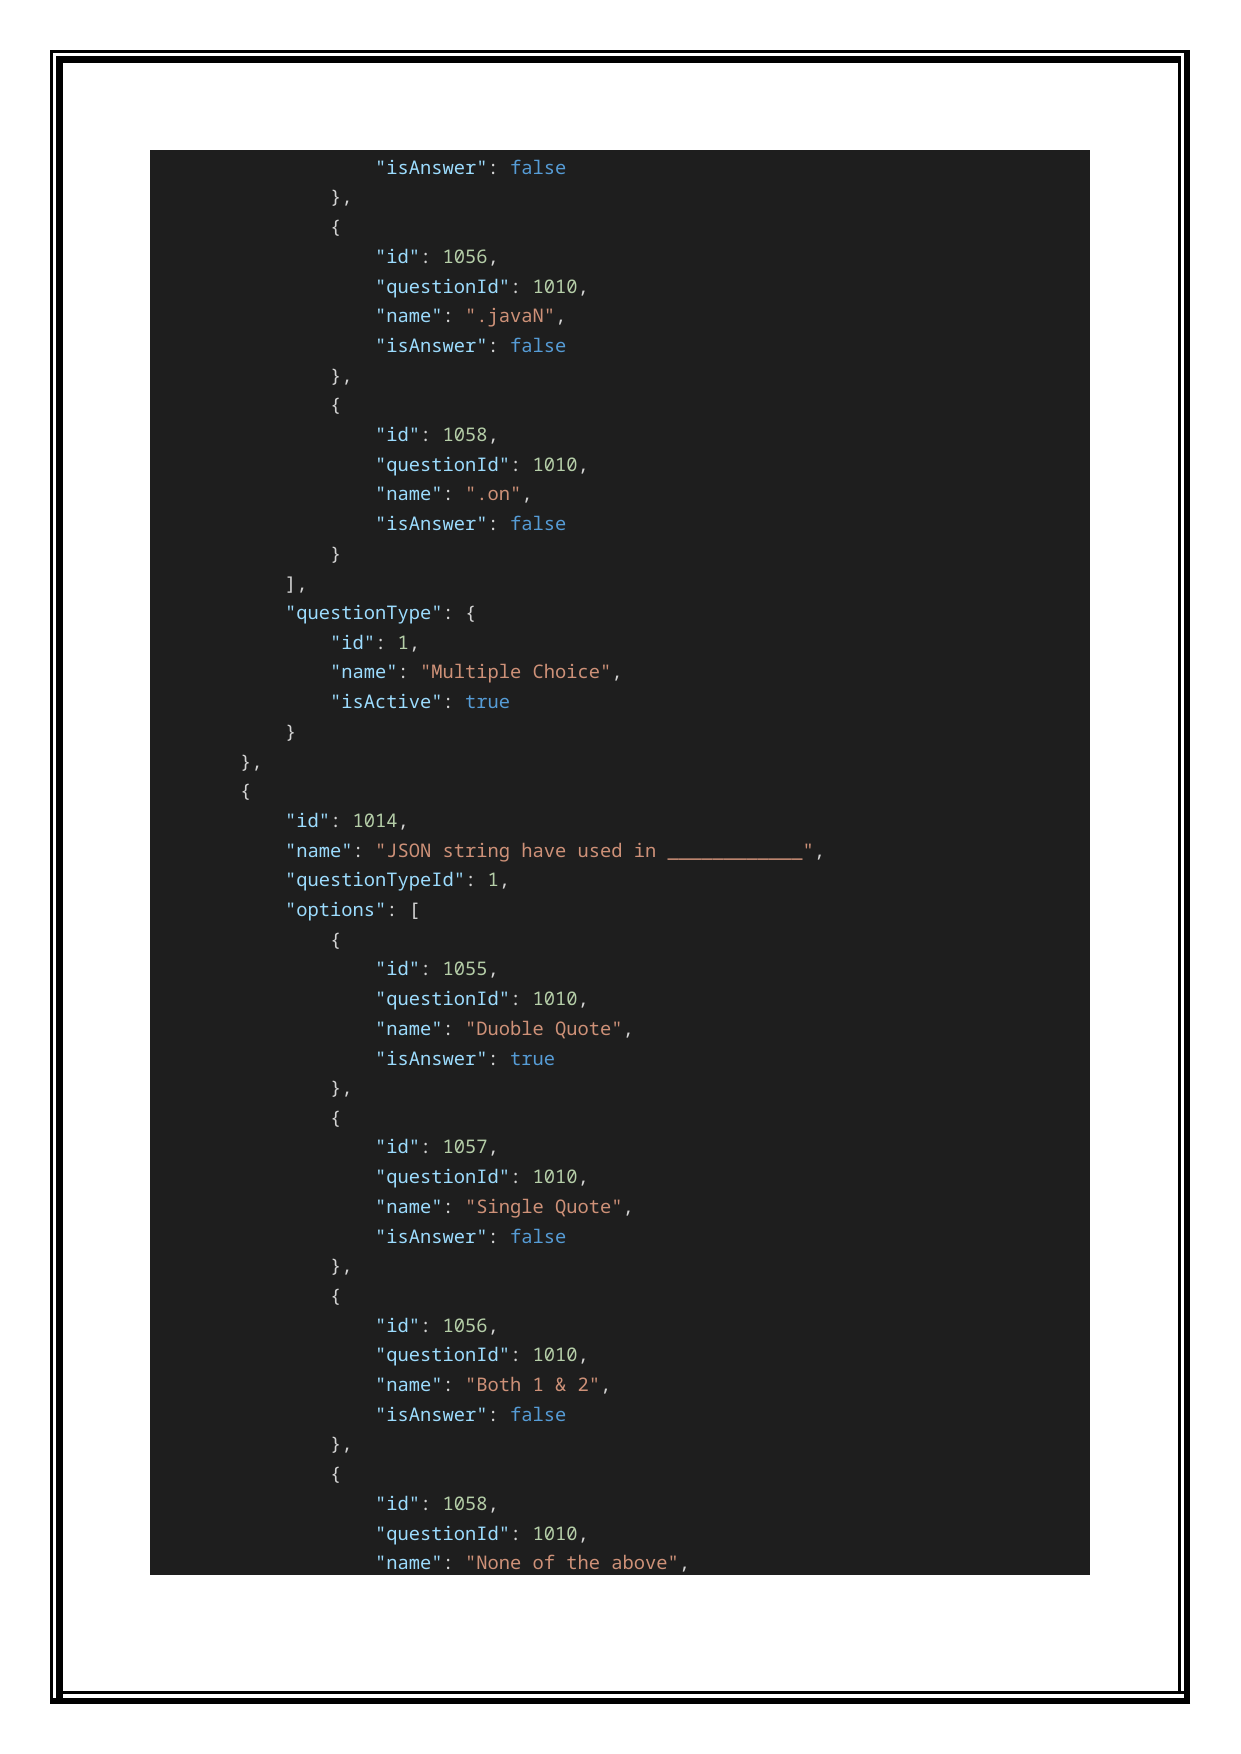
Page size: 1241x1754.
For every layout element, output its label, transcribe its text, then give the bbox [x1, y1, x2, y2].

text "name": "None of the above", [150, 1545, 1090, 1575]
text "id": 1056, [150, 1308, 1090, 1337]
text "questionId": 1010, [150, 1516, 1090, 1545]
text "name": "Multiple Choice", [150, 655, 1090, 684]
text } [150, 536, 1090, 566]
text { [150, 1100, 1090, 1130]
text "isAnswer": false [150, 1219, 1090, 1248]
text { [150, 773, 1090, 803]
text ], [150, 566, 1090, 595]
text "questionId": 1010, [150, 981, 1090, 1011]
text { [150, 922, 1090, 952]
text "options": [ [150, 892, 1090, 922]
text }, [150, 1248, 1090, 1278]
text "questionId": 1010, [150, 1159, 1090, 1189]
text "questionId": 1010, [150, 269, 1090, 298]
text "id": 1, [150, 625, 1090, 655]
text "questionType": { [150, 595, 1090, 625]
text "isAnswer": true [150, 1041, 1090, 1070]
text "questionId": 1010, [150, 447, 1090, 477]
text "questionTypeId": 1, [150, 862, 1090, 892]
text "isAnswer": false [150, 328, 1090, 358]
text }, [150, 180, 1090, 209]
text }, [150, 744, 1090, 773]
text "id": 1056, [150, 239, 1090, 269]
text "name": "Duoble Quote", [150, 1011, 1090, 1041]
text "isAnswer": false [150, 1397, 1090, 1427]
text "isActive": true [150, 684, 1090, 714]
text }, [150, 1070, 1090, 1100]
text }, [150, 358, 1090, 387]
text "name": "JSON string have used in ____________", [150, 833, 1090, 862]
text "id": 1058, [150, 1486, 1090, 1516]
text }, [150, 1427, 1090, 1456]
text "id": 1058, [150, 417, 1090, 447]
text { [150, 209, 1090, 239]
text "isAnswer": false [150, 506, 1090, 536]
text "name": "Single Quote", [150, 1189, 1090, 1219]
text { [150, 1278, 1090, 1308]
text "name": "Both 1 & 2", [150, 1367, 1090, 1397]
text { [150, 1456, 1090, 1486]
text } [150, 714, 1090, 744]
text "id": 1057, [150, 1130, 1090, 1159]
text "name": ".on", [150, 477, 1090, 506]
text "id": 1055, [150, 952, 1090, 981]
text { [150, 387, 1090, 417]
text "isAnswer": false [150, 150, 1090, 180]
text "questionId": 1010, [150, 1337, 1090, 1367]
text "id": 1014, [150, 803, 1090, 833]
text "name": ".javaN", [150, 298, 1090, 328]
